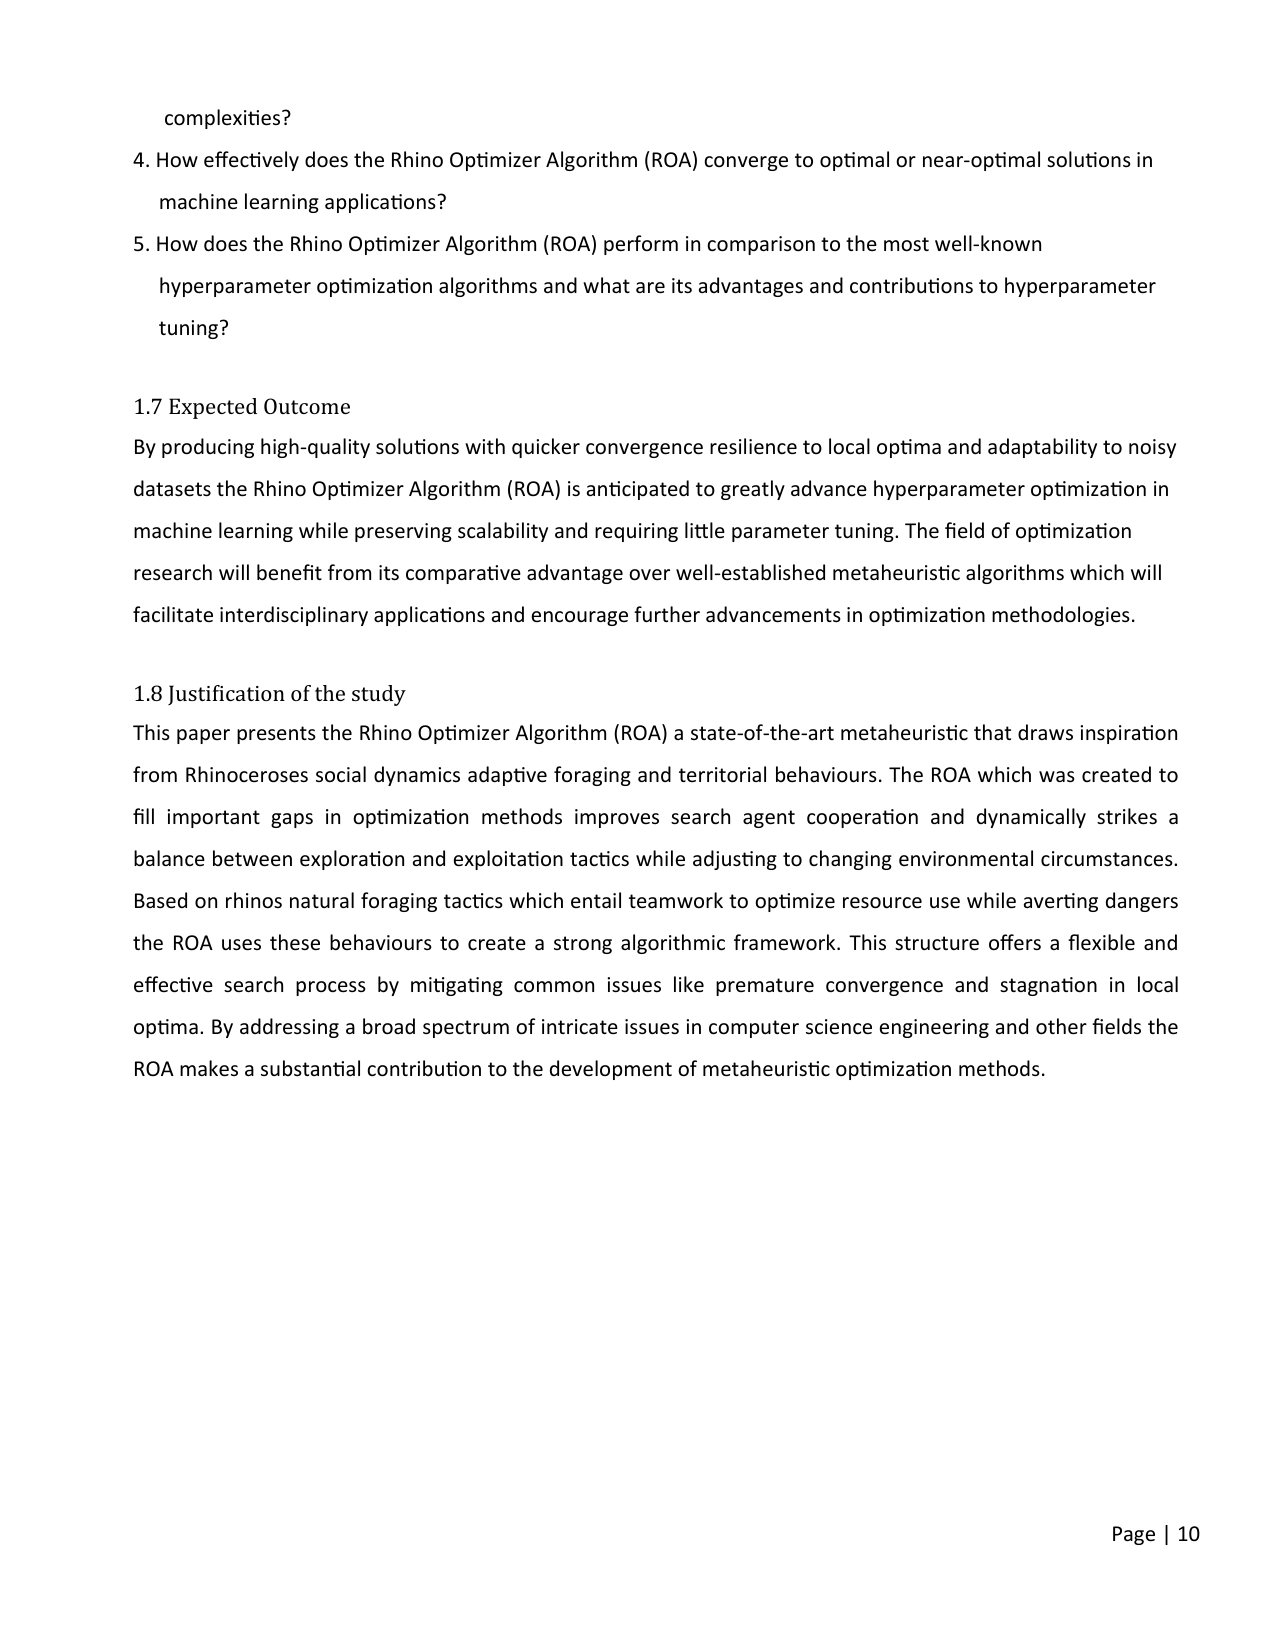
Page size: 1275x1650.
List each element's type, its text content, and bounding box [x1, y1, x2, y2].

subtitle 1.8 Justification of the study [133, 679, 1200, 706]
text tuning? [133, 313, 1181, 341]
subtitle 1.7 Expected Outcome [133, 393, 1200, 420]
text This paper presents the Rhino Optimizer Algorithm (ROA) a state-of-the-art metaheuristic that draws inspiration from Rhinoceroses social dynamics adaptive foraging and territorial behaviours. The ROA which was created to fill important gaps in optimization methods improves search agent cooperation and dynamically strikes a balance between exploration and exploitation tactics while adjusting to changing environmental circumstances. Based on rhinos natural foraging tactics which entail teamwork to optimize resource use while averting dangers the ROA uses these behaviours to create a strong algorithmic framework. This structure offers a flexible and effective search process by mitigating common issues like premature convergence and stagnation in local optima. By addressing a broad spectrum of intricate issues in computer science engineering and other fields the ROA makes a substantial contribution to the development of metaheuristic optimization methods. [133, 718, 1181, 1082]
text complexities? [133, 103, 1181, 131]
text 5. How does the Rhino Optimizer Algorithm (ROA) perform in comparison to the most well-known [133, 229, 1181, 257]
text 4. How effectively does the Rhino Optimizer Algorithm (ROA) converge to optimal or near-optimal solutions in [133, 145, 1181, 173]
text hyperparameter optimization algorithms and what are its advantages and contributions to hyperparameter [133, 271, 1181, 299]
text By producing high-quality solutions with quicker convergence resilience to local optima and adaptability to noisy datasets the Rhino Optimizer Algorithm (ROA) is anticipated to greatly advance hyperparameter optimization in machine learning while preserving scalability and requiring little parameter tuning. The field of optimization research will benefit from its comparative advantage over well-established metaheuristic algorithms which will facilitate interdisciplinary applications and encourage further advancements in optimization methodologies. [133, 432, 1200, 628]
text machine learning applications? [133, 187, 1181, 215]
